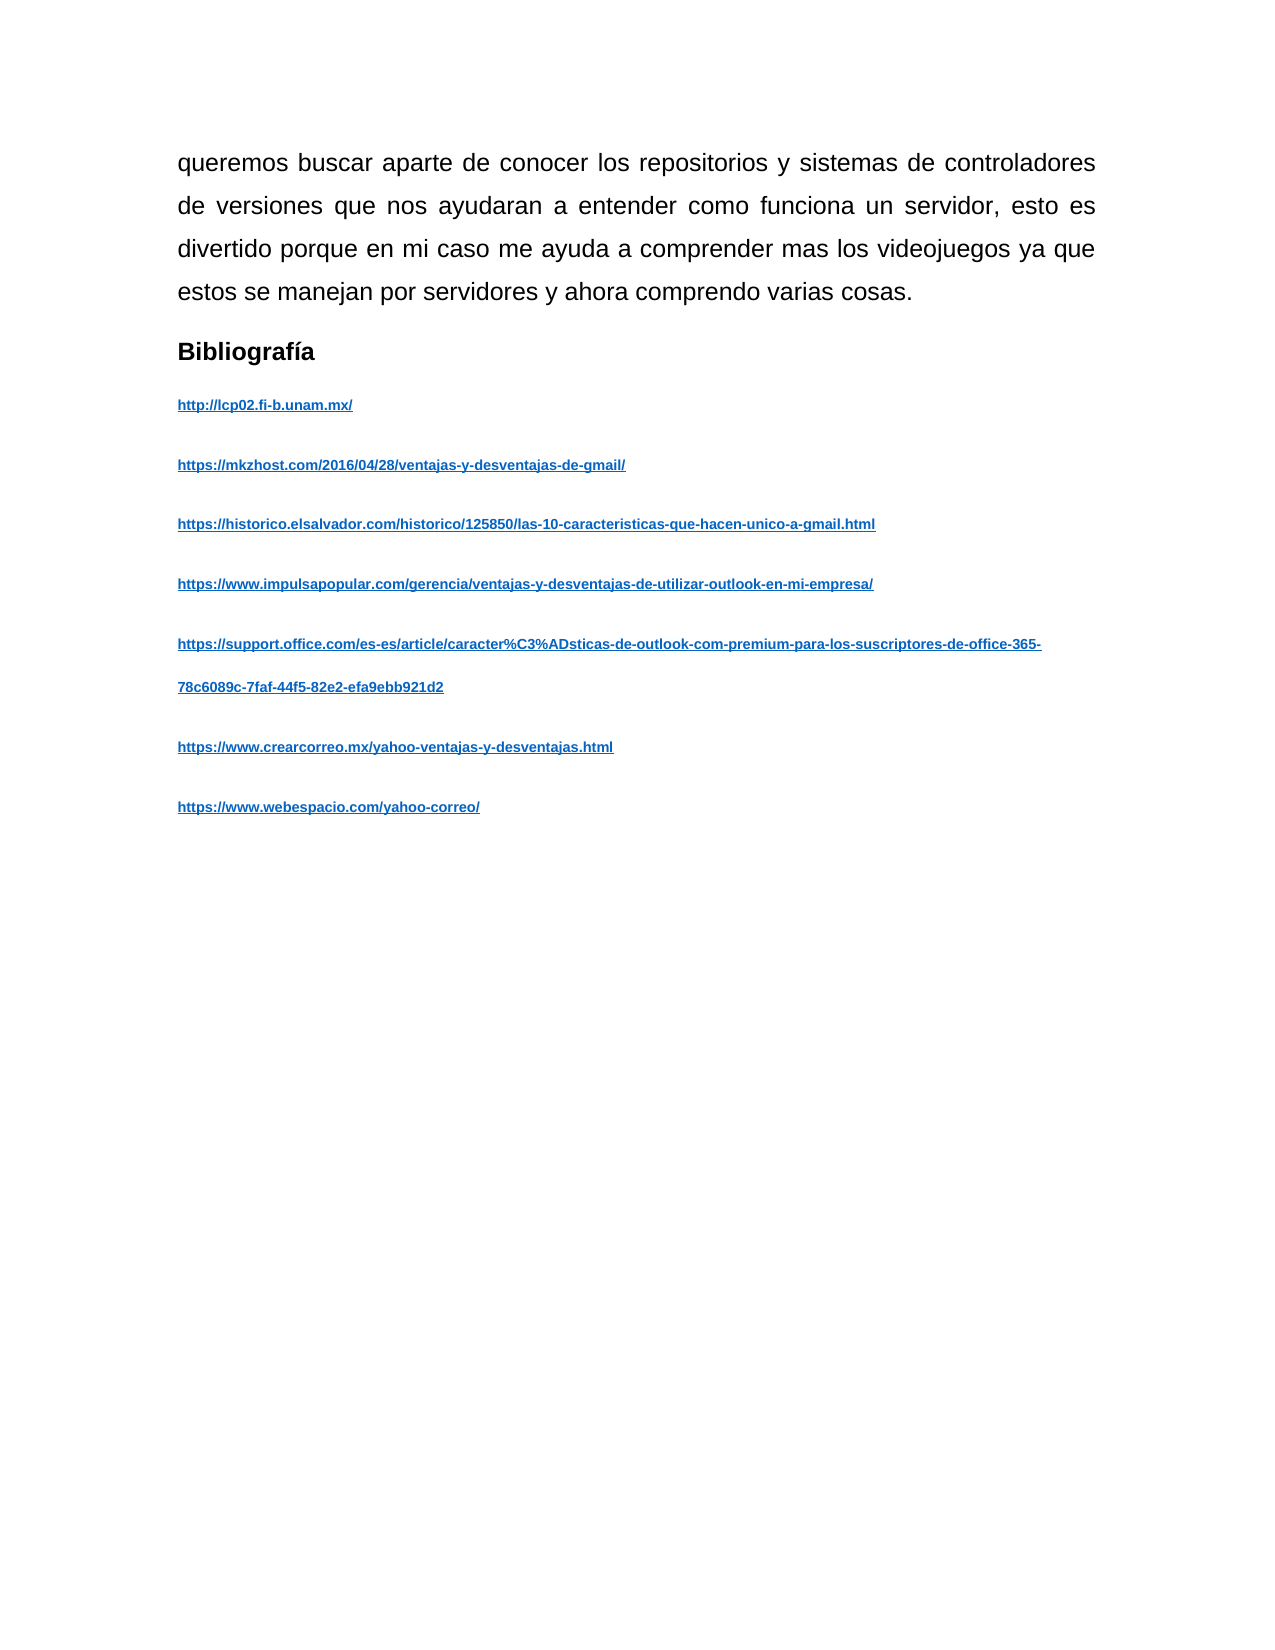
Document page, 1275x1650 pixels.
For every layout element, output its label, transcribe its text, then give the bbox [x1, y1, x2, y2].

text https://www.crearcorreo.mx/yahoo-ventajas-y-desventajas.html [177, 739, 1098, 767]
text http://lcp02.fi-b.unam.mx/ [177, 397, 1098, 425]
text https://www.impulsapopular.com/gerencia/ventajas-y-desventajas-de-utilizar-outlook-en-mi-empresa/ [177, 576, 1098, 605]
text https://support.office.com/es-es/article/caracter%C3%ADsticas-de-outlook-com-premium-para-los-suscriptores-de-office-365-78c6089c-7faf-44f5-82e2-efa9ebb921d2 [177, 636, 1098, 708]
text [177, 148, 1098, 306]
text https://mkzhost.com/2016/04/28/ventajas-y-desventajas-de-gmail/ [177, 456, 1098, 485]
text https://www.webespacio.com/yahoo-correo/ [177, 798, 1098, 827]
text Bibliografía [177, 337, 1098, 366]
text https://historico.elsalvador.com/historico/125850/las-10-caracteristicas-que-hacen-unico-a-gmail.html [177, 516, 1098, 545]
